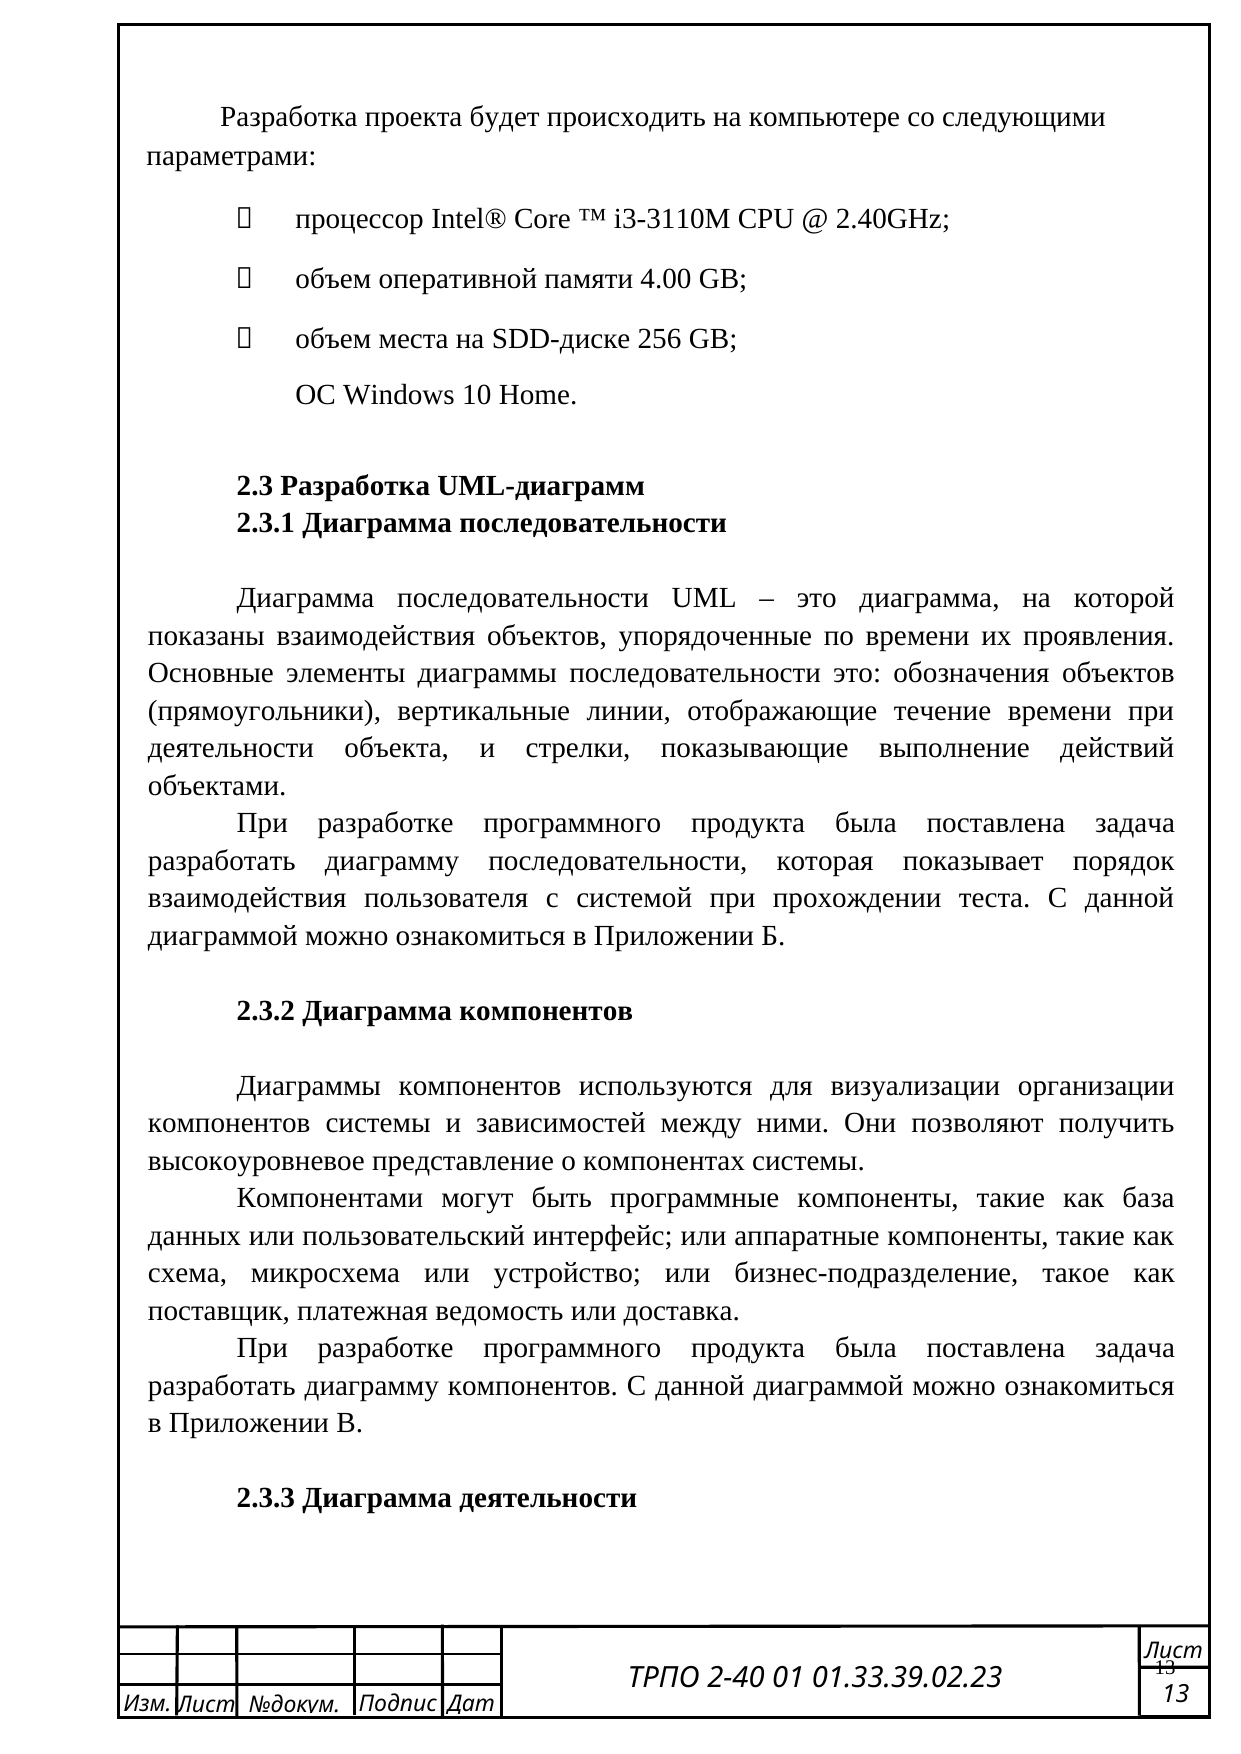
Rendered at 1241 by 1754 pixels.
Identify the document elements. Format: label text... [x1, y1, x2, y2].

list процессор Intel® Core ™ i3-3110M CPU @ 2.40GHz; [148, 197, 1175, 237]
list объем оперативной памяти 4.00 GB; [148, 257, 1175, 297]
text  ОС Windows 10 Home. [235, 377, 1175, 410]
text Диаграммы компонентов используются для визуализации организации компонентов системы и зависимостей между ними. Они позволяют получить высокоуровневое представление о компонентах системы. [148, 1065, 1175, 1177]
text Компонентами могут быть программные компоненты, такие как база данных или пользовательский интерфейс; или аппаратные компоненты, такие как схема, микросхема или устройство; или бизнес-подразделение, такое как поставщик, платежная ведомость или доставка. [148, 1177, 1175, 1327]
text 2.3.2 Диаграмма компонентов [148, 990, 1175, 1027]
text 2.3.3 Диаграмма деятельности [148, 1477, 1175, 1515]
text При разработке программного продукта была поставлена задача разработать диаграмму последовательности, которая показывает порядок взаимодействия пользователя с системой при прохождении теста. С данной диаграммой можно ознакомиться в Приложении Б. [148, 802, 1175, 952]
text При разработке программного продукта была поставлена задача разработать диаграмму компонентов. С данной диаграммой можно ознакомиться в Приложении В. [148, 1327, 1175, 1440]
text 2.3 Разработка UML-диаграмм [148, 465, 1175, 502]
text 2.3.1 Диаграмма последовательности [148, 502, 1175, 540]
list объем места на SDD-диске 256 GB; [148, 317, 1175, 357]
text Диаграмма последовательности UML – это диаграмма, на которой показаны взаимодействия объектов, упорядоченные по времени их проявления. Основные элементы диаграммы последовательности это: обозначения объектов (прямоугольники), вертикальные линии, отображающие течение времени при деятельности объекта, и стрелки, показывающие выполнение действий объектами. [148, 577, 1175, 802]
text Разработка проекта будет происходить на компьютере со следующими параметрами: [146, 99, 1175, 171]
